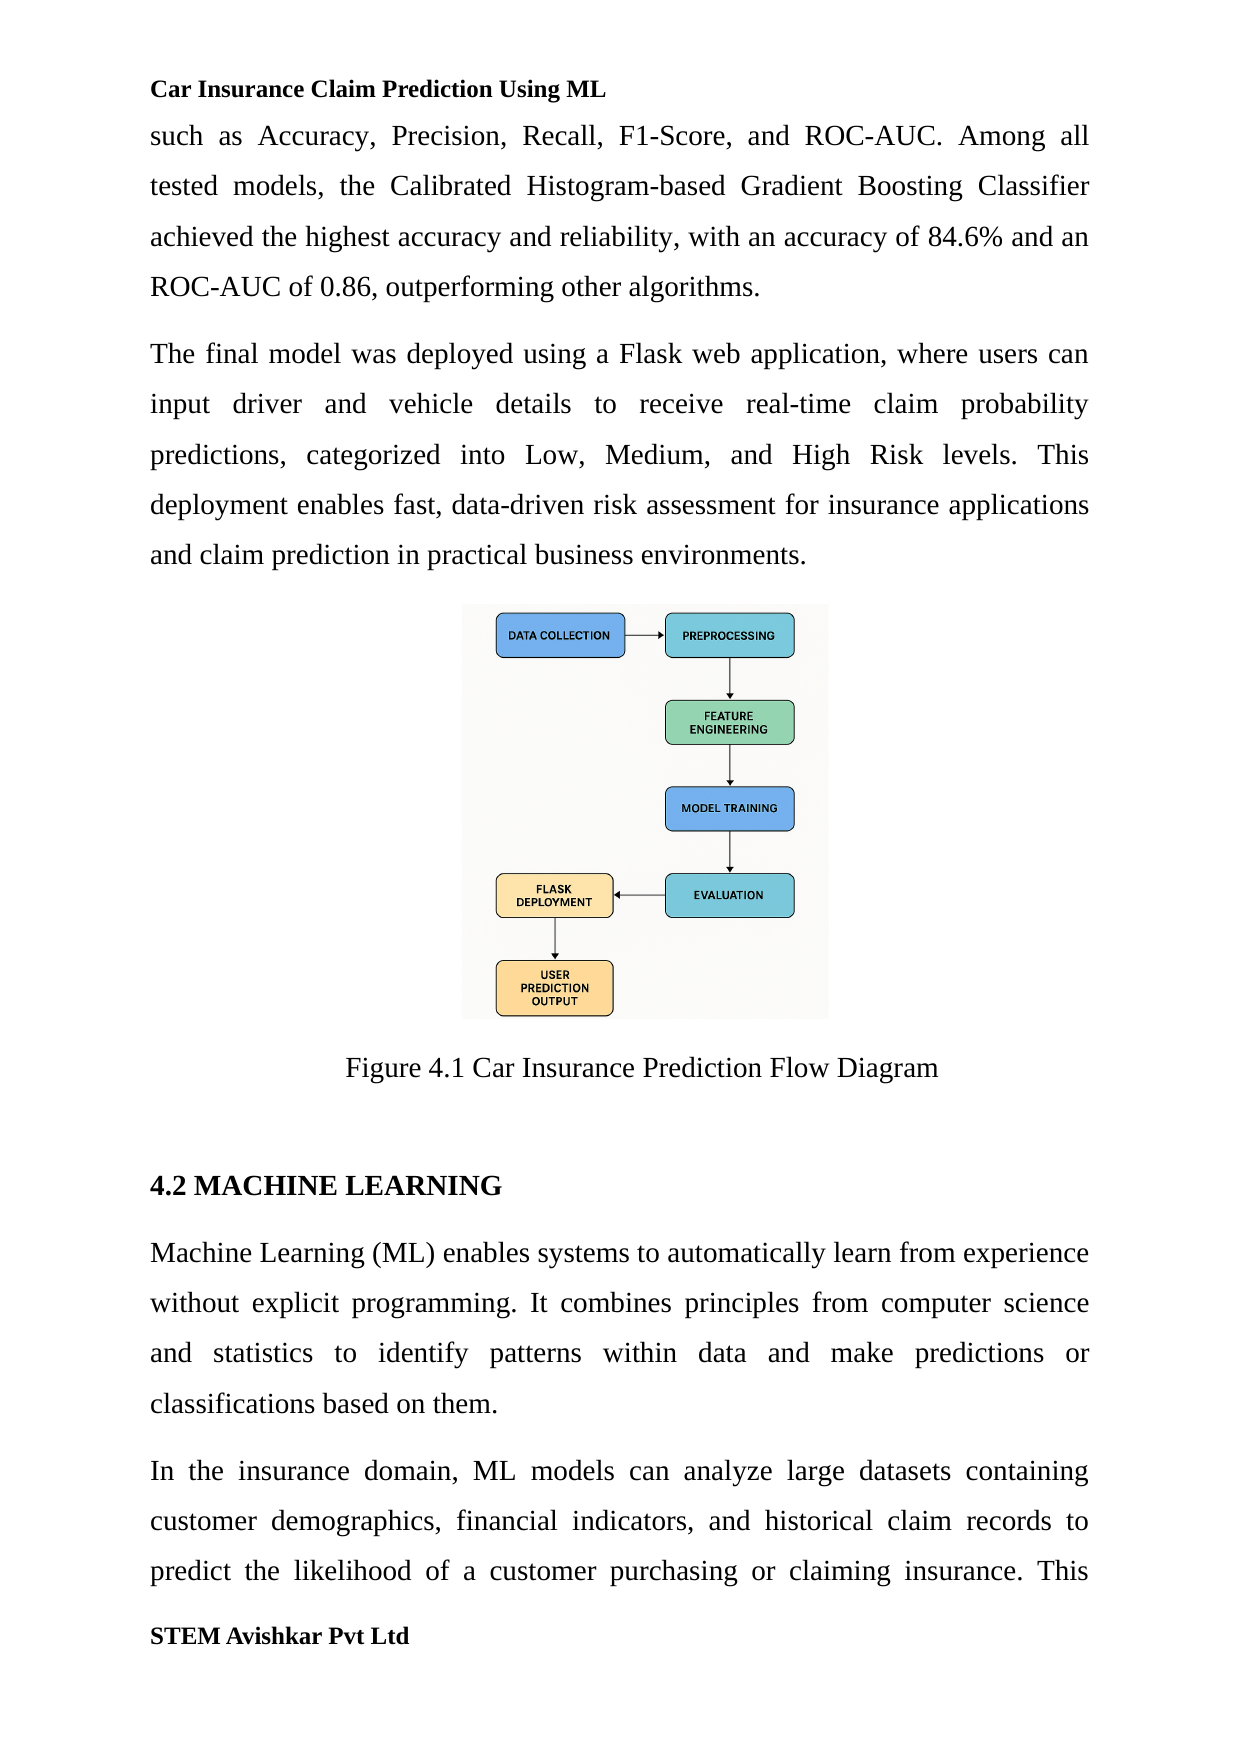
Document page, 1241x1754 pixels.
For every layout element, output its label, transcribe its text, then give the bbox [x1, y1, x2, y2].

list Figure 4.1 Car Insurance Prediction Flow Diagram [194, 1051, 1090, 1084]
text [150, 1453, 1090, 1587]
text The final model was deployed using a Flask web application, where users can input driver and vehicle details to receive real-time claim probability predictions, categorized into Low, Medium, and High Risk levels. This deployment enables fast, data-driven risk assessment for insurance applications and claim prediction in practical business environments. [150, 336, 1090, 571]
text Machine Learning (ML) enables systems to automatically learn from experience without explicit programming. It combines principles from computer science and statistics to identify patterns within data and make predictions or classifications based on them. [150, 1235, 1090, 1419]
text 4.2 MACHINE LEARNING [150, 1168, 1090, 1201]
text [150, 118, 1090, 303]
picture [461, 604, 829, 1019]
